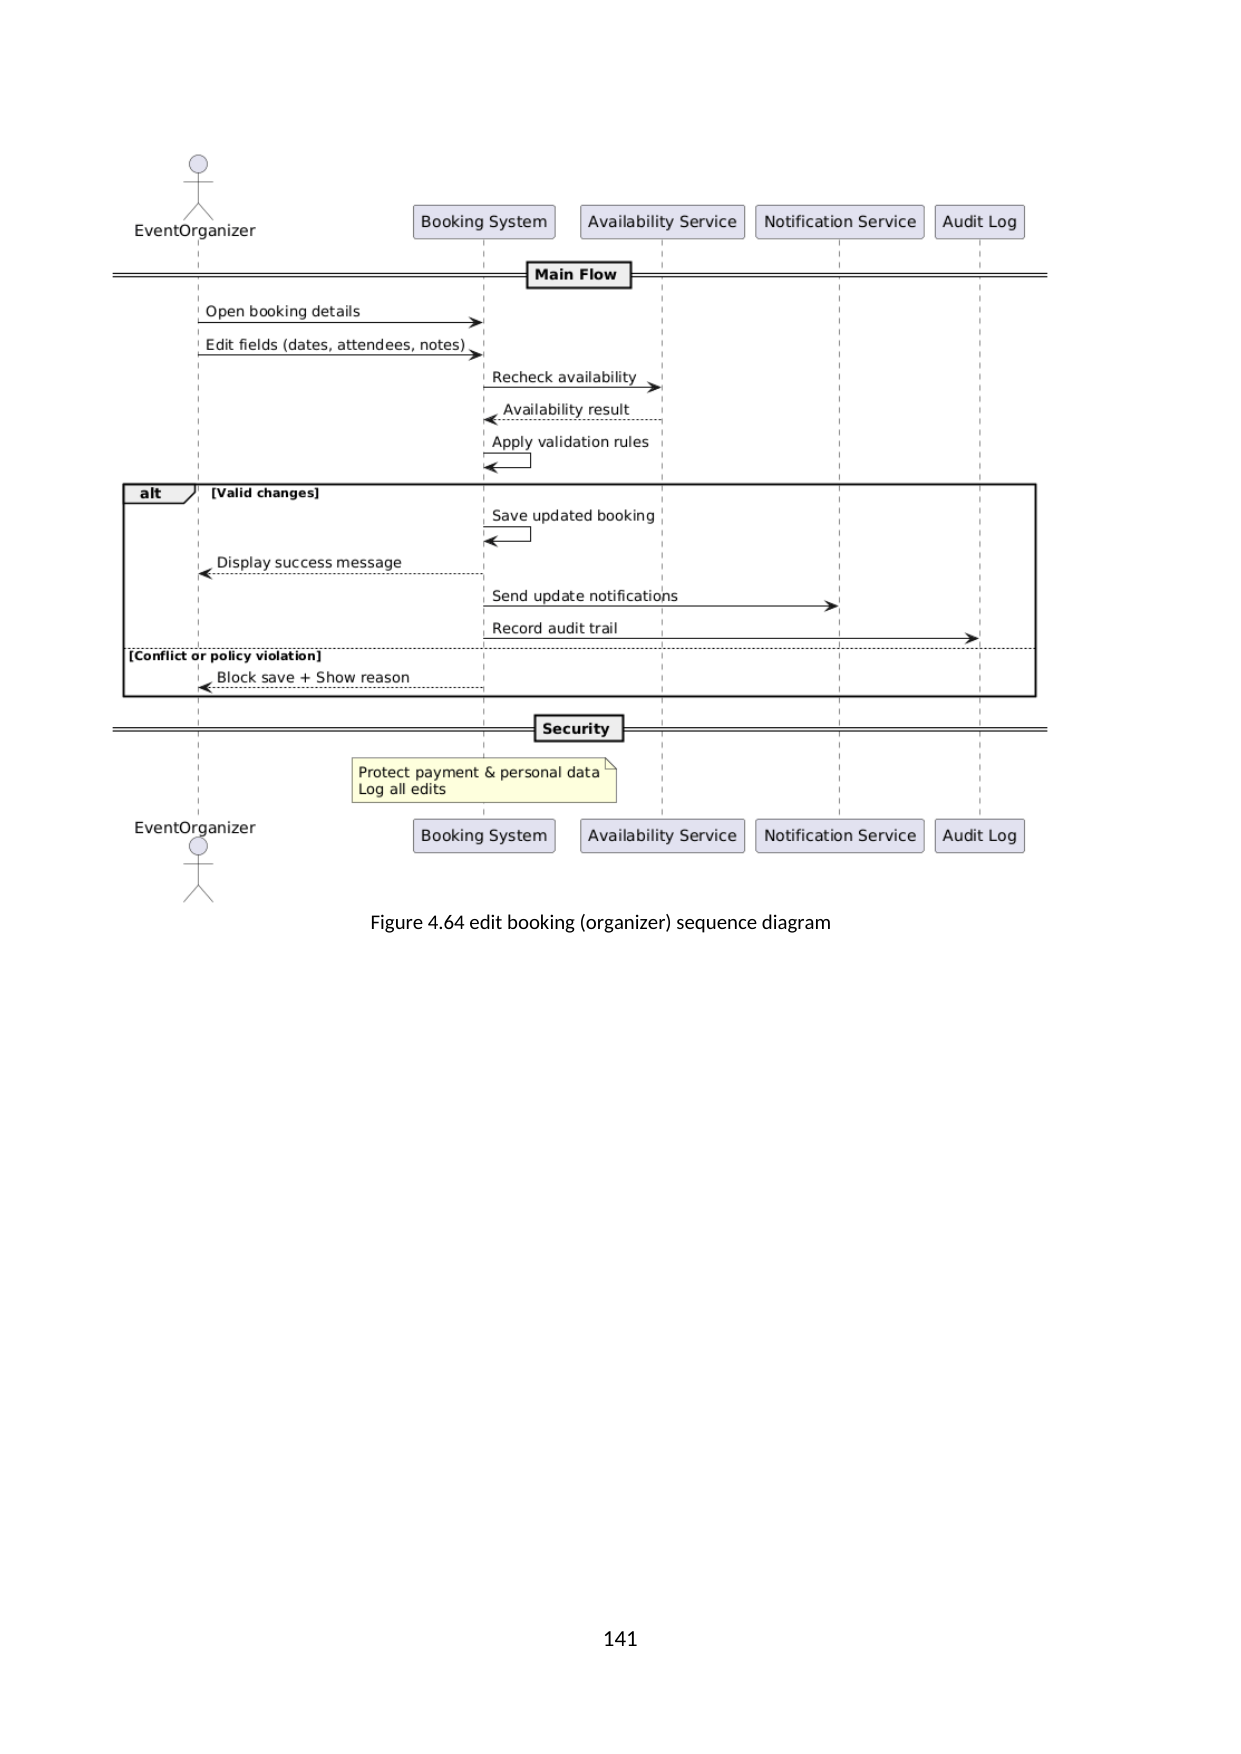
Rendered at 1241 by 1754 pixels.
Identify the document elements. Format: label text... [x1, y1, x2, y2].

text Figure 4.64 edit booking (organizer) sequence diagram [150, 908, 1053, 935]
picture [112, 150, 1053, 908]
